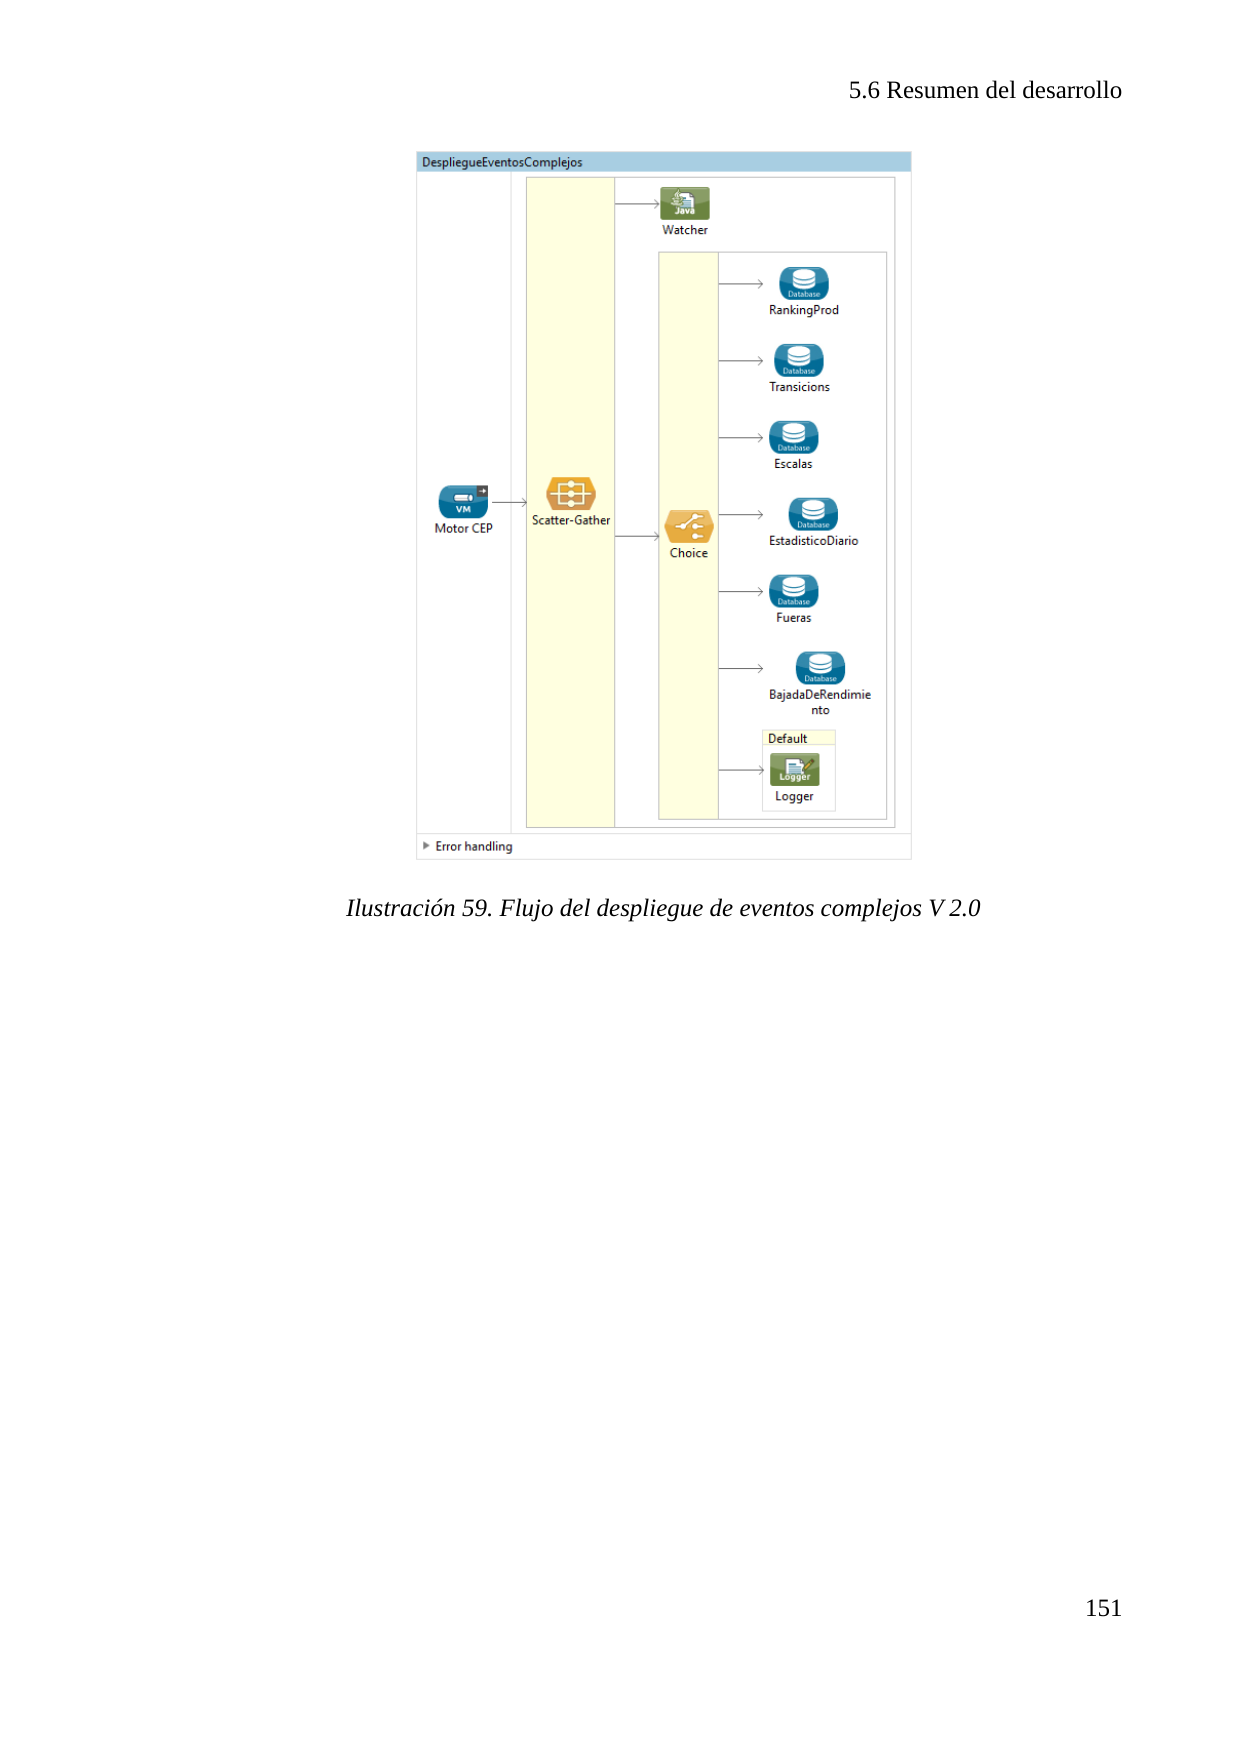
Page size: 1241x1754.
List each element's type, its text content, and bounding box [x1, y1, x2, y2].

picture [411, 147, 918, 867]
text Ilustración 59. Flujo del despliegue de eventos complejos V 2.0 [207, 893, 1122, 922]
